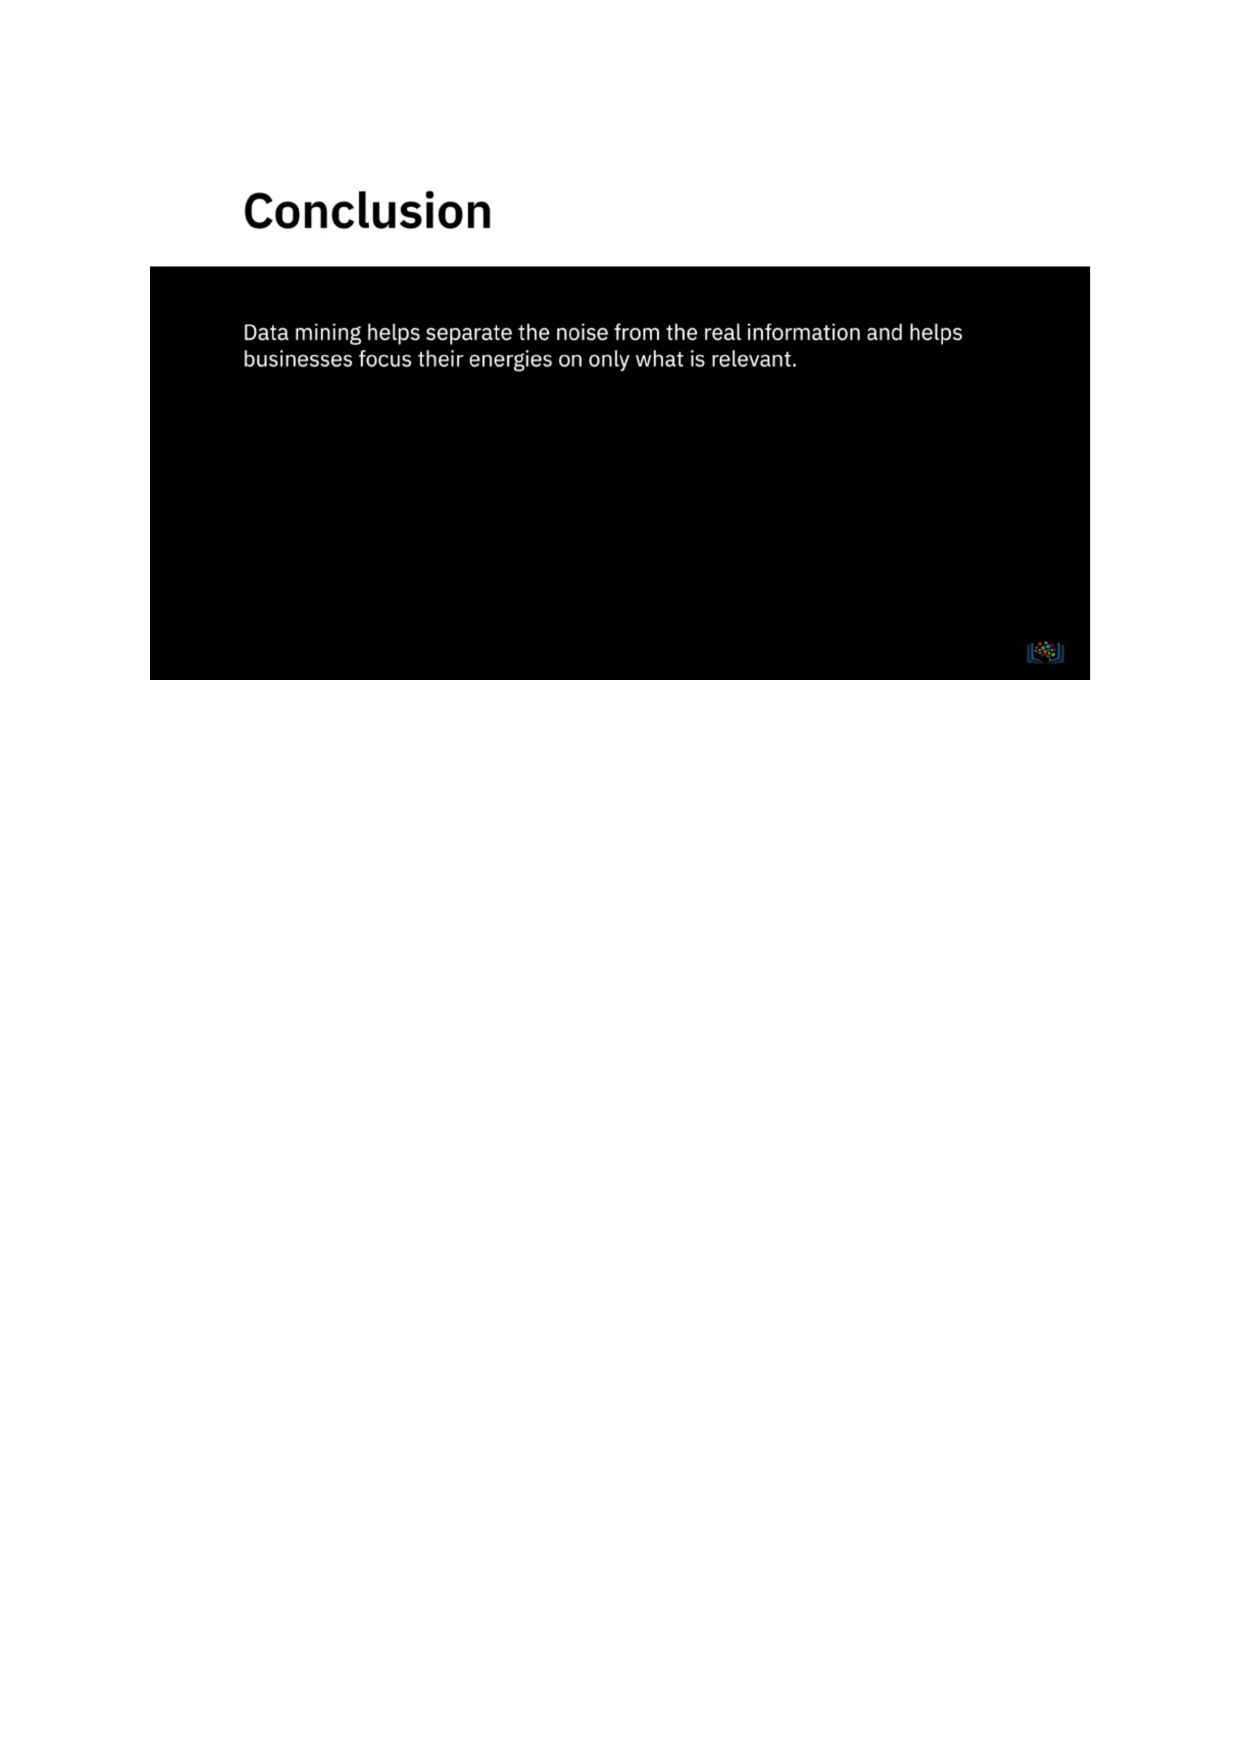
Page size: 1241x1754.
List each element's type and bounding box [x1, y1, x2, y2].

picture [150, 150, 1091, 680]
